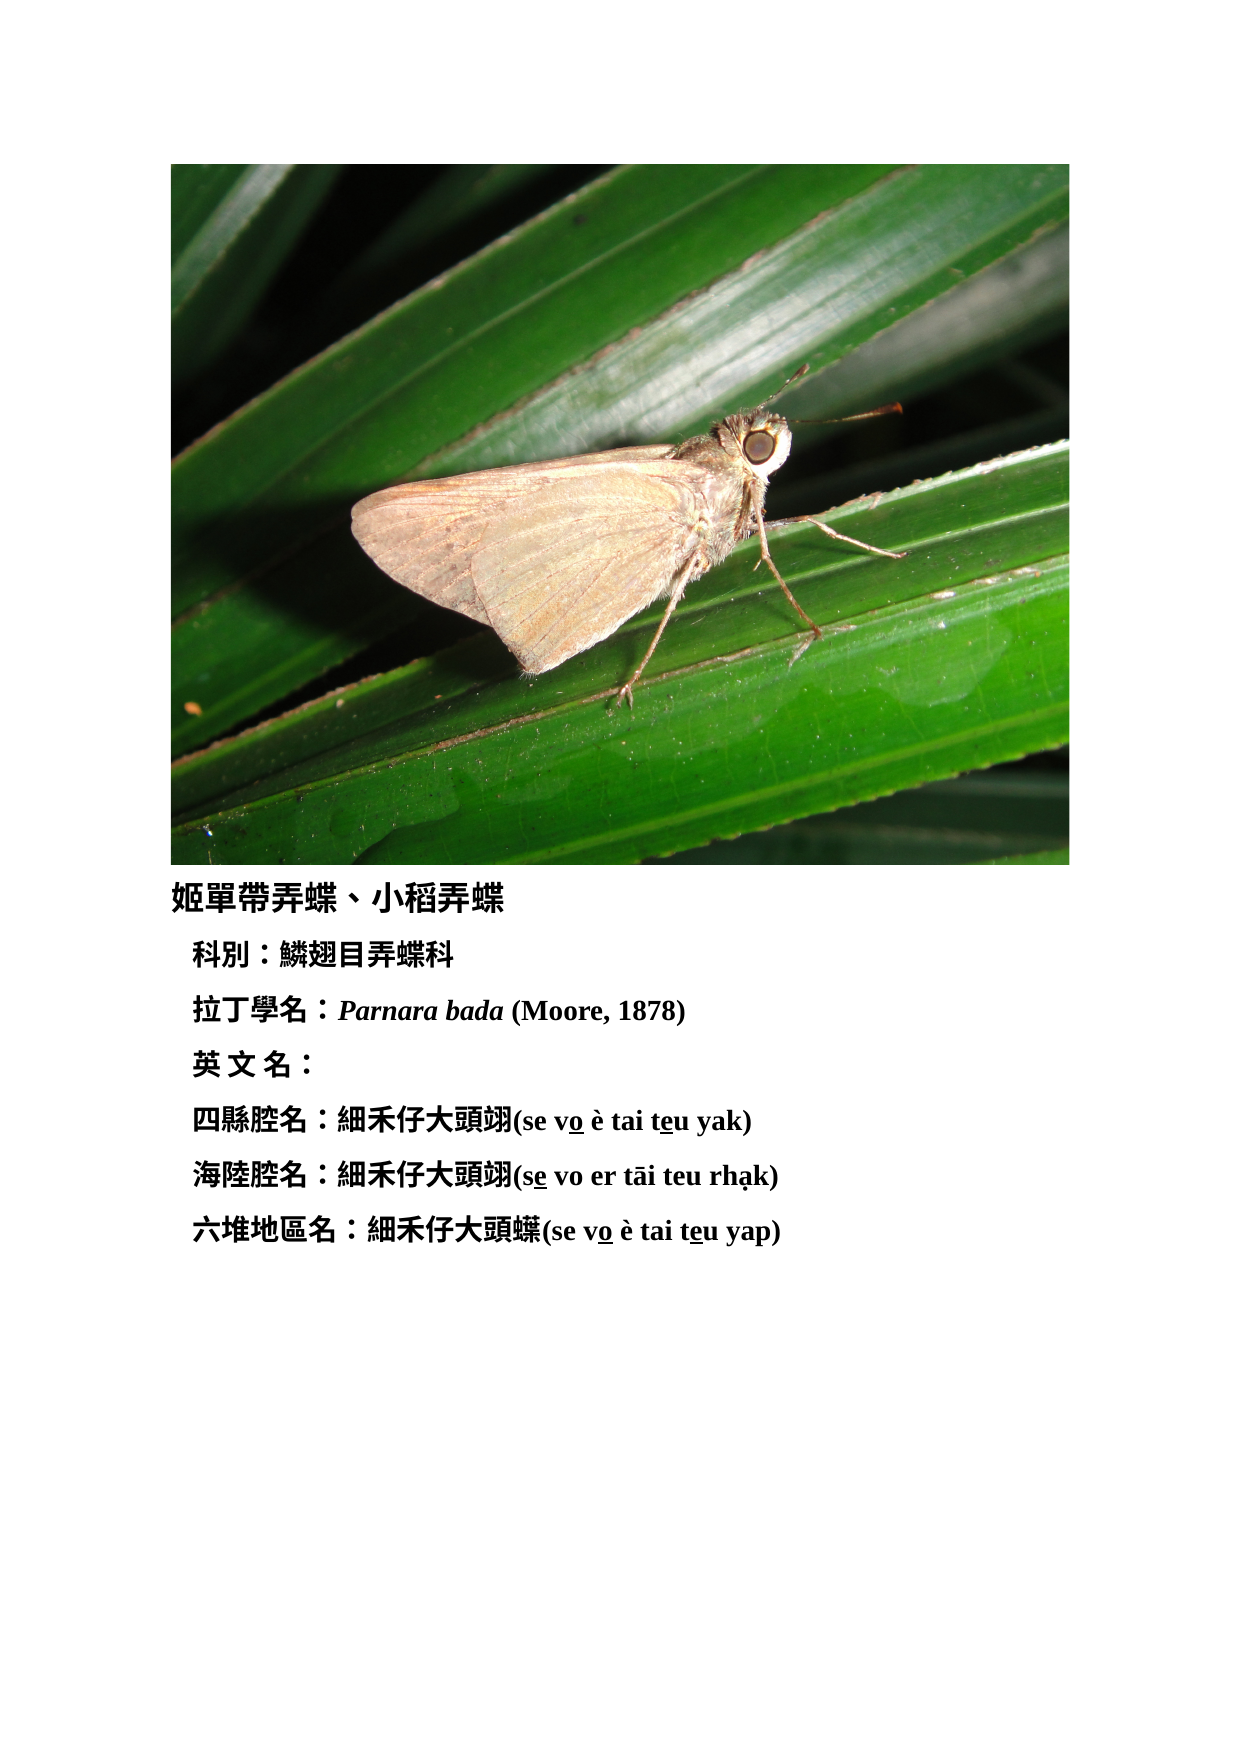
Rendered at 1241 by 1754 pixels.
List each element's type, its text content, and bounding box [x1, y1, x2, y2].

table_header [160, 165, 1078, 872]
picture [170, 164, 1070, 865]
table_cell 姬單帶弄蝶、小稻弄蝶 科別：鱗翅目弄蝶科 拉丁學名：Parnara bada (Moore, 1878) 英 文 名： 四縣腔名：細禾仔大頭翊(se vo è tai teu yak) 海陸腔名：細禾仔大頭翊(se vo er tāi teu rhạk) 六堆地區名：細禾仔大頭蠂(se vo è tai teu yap) [160, 872, 1078, 1257]
